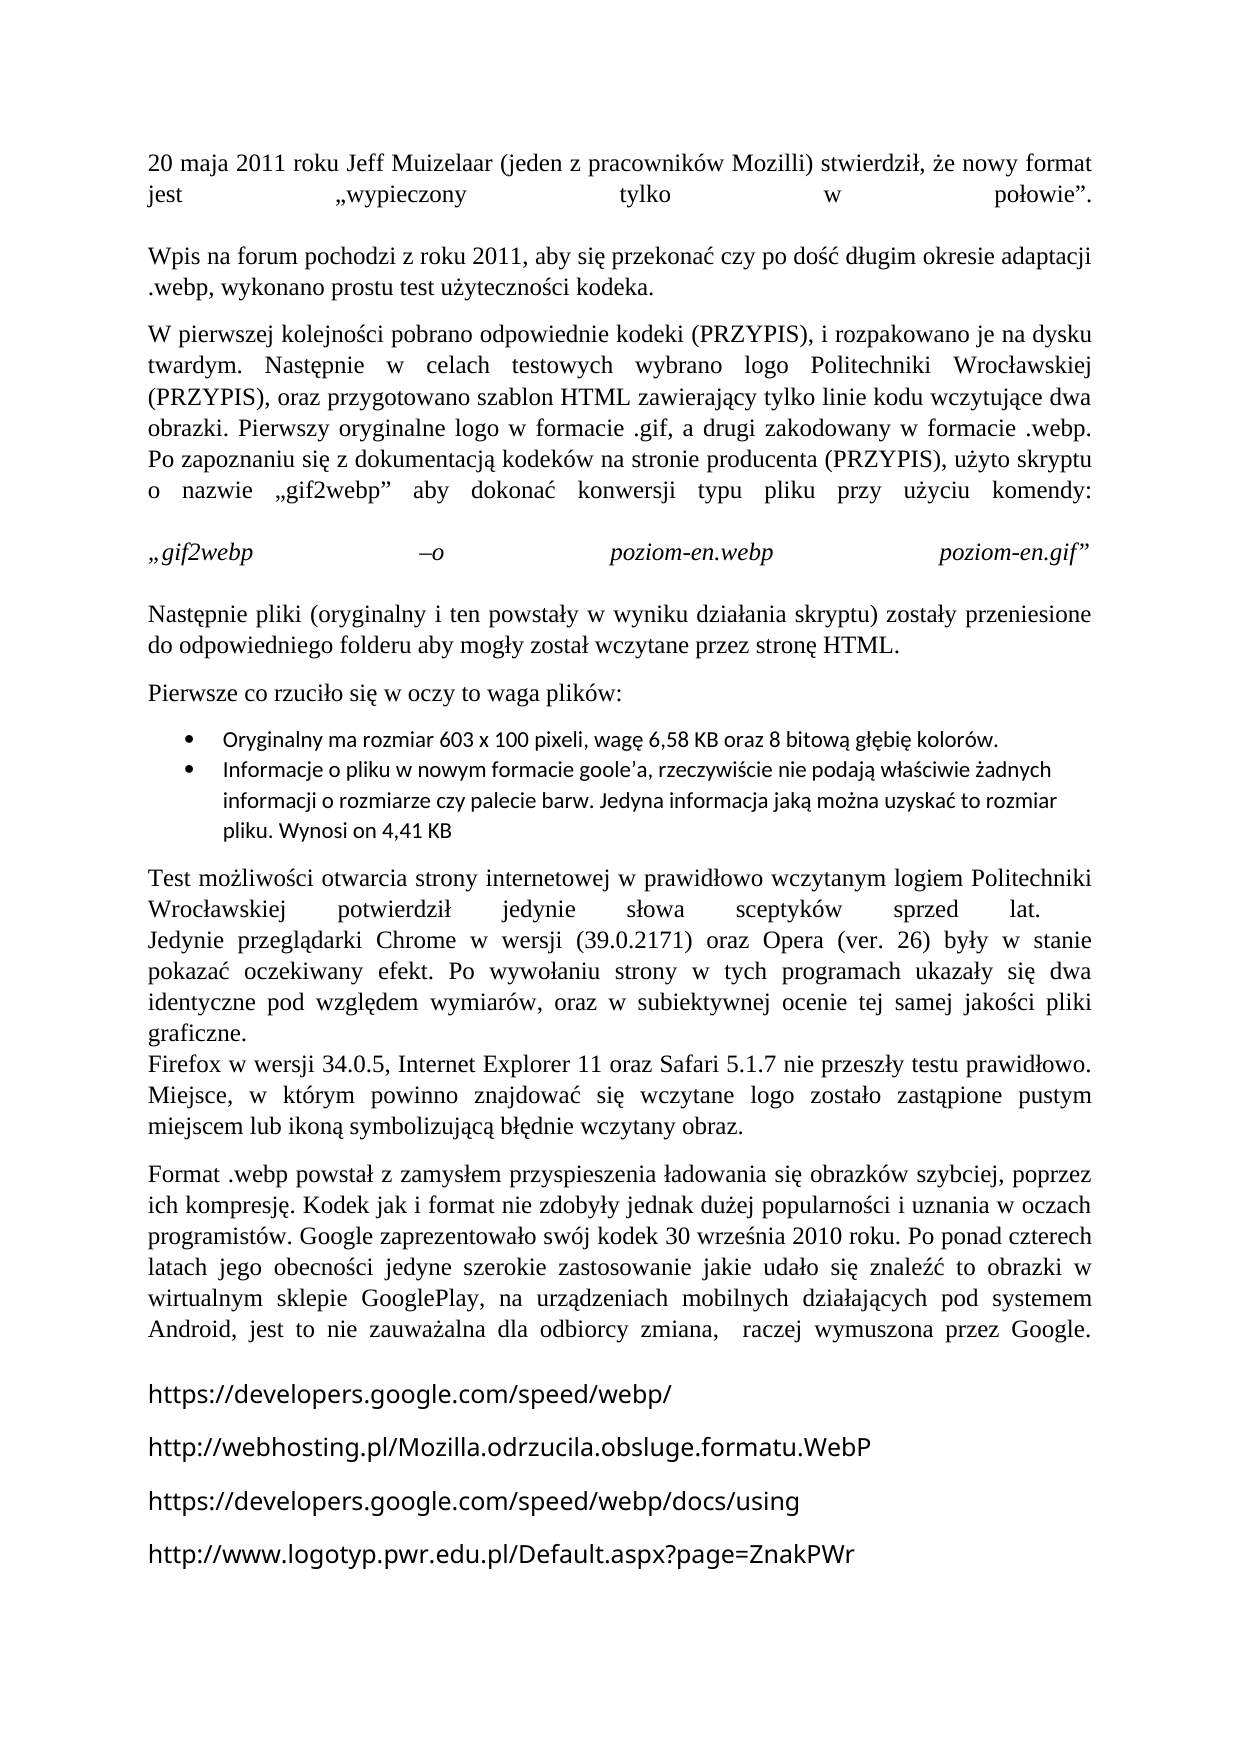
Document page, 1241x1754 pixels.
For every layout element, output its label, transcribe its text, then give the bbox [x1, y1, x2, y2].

text http://webhosting.pl/Mozilla.odrzucila.obsluge.formatu.WebP [148, 1430, 1093, 1464]
list Oryginalny ma rozmiar 603 x 100 pixeli, wagę 6,58 KB oraz 8 bitową głębię kolorów. [185, 725, 1093, 753]
text Pierwsze co rzuciło się w oczy to waga plików: [148, 678, 1093, 706]
text http://www.logotyp.pwr.edu.pl/Default.aspx?page=ZnakPWr [148, 1537, 1093, 1571]
text Format .webp powstał z zamysłem przyspieszenia ładowania się obrazków szybciej, poprzez ich kompresję. Kodek jak i format nie zdobyły jednak dużej popularności i uznania w oczach programistów. Google zaprezentowało swój kodek 30 września 2010 roku. Po ponad czterech latach jego obecności jedyne szerokie zastosowanie jakie udało się znaleźć to obrazki w wirtualnym sklepie GooglePlay, na urządzeniach mobilnych działających pod systemem Android, jest to nie zauważalna dla odbiorcy zmiana, raczej wymuszona przez Google. https://developers.google.com/speed/webp/ [148, 1159, 1093, 1411]
text Test możliwości otwarcia strony internetowej w prawidłowo wczytanym logiem Politechniki Wrocławskiej potwierdził jedynie słowa sceptyków sprzed lat. Jedynie przeglądarki Chrome w wersji (39.0.2171) oraz Opera (ver. 26) były w stanie pokazać oczekiwany efekt. Po wywołaniu strony w tych programach ukazały się dwa identyczne pod względem wymiarów, oraz w subiektywnej ocenie tej samej jakości pliki graficzne. Firefox w wersji 34.0.5, Internet Explorer 11 oraz Safari 5.1.7 nie przeszły testu prawidłowo. Miejsce, w którym powinno znajdować się wczytane logo zostało zastąpione pustym miejscem lub ikoną symbolizującą błędnie wczytany obraz. [148, 863, 1093, 1140]
text 20 maja 2011 roku Jeff Muizelaar (jeden z pracowników Mozilli) stwierdził, że nowy format jest „wypieczony tylko w połowie”. Wpis na forum pochodzi z roku 2011, aby się przekonać czy po dość długim okresie adaptacji .webp, wykonano prostu test użyteczności kodeka. [148, 148, 1093, 301]
text W pierwszej kolejności pobrano odpowiednie kodeki (PRZYPIS), i rozpakowano je na dysku twardym. Następnie w celach testowych wybrano logo Politechniki Wrocławskiej (PRZYPIS), oraz przygotowano szablon HTML zawierający tylko linie kodu wczytujące dwa obrazki. Pierwszy oryginalne logo w formacie .gif, a drugi zakodowany w formacie .webp. Po zapoznaniu się z dokumentacją kodeków na stronie producenta (PRZYPIS), użyto skryptu o nazwie „gif2webp” aby dokonać konwersji typu pliku przy użyciu komendy: „gif2webp –o poziom-en.webp poziom-en.gif” Następnie pliki (oryginalny i ten powstały w wyniku działania skryptu) zostały przeniesione do odpowiedniego folderu aby mogły został wczytane przez stronę HTML. [148, 319, 1093, 659]
text https://developers.google.com/speed/webp/docs/using [148, 1483, 1093, 1517]
list Informacje o pliku w nowym formacie goole’a, rzeczywiście nie podają właściwie żadnych informacji o rozmiarze czy palecie barw. Jedyna informacja jaką można uzyskać to rozmiar pliku. Wynosi on 4,41 KB [185, 756, 1093, 844]
